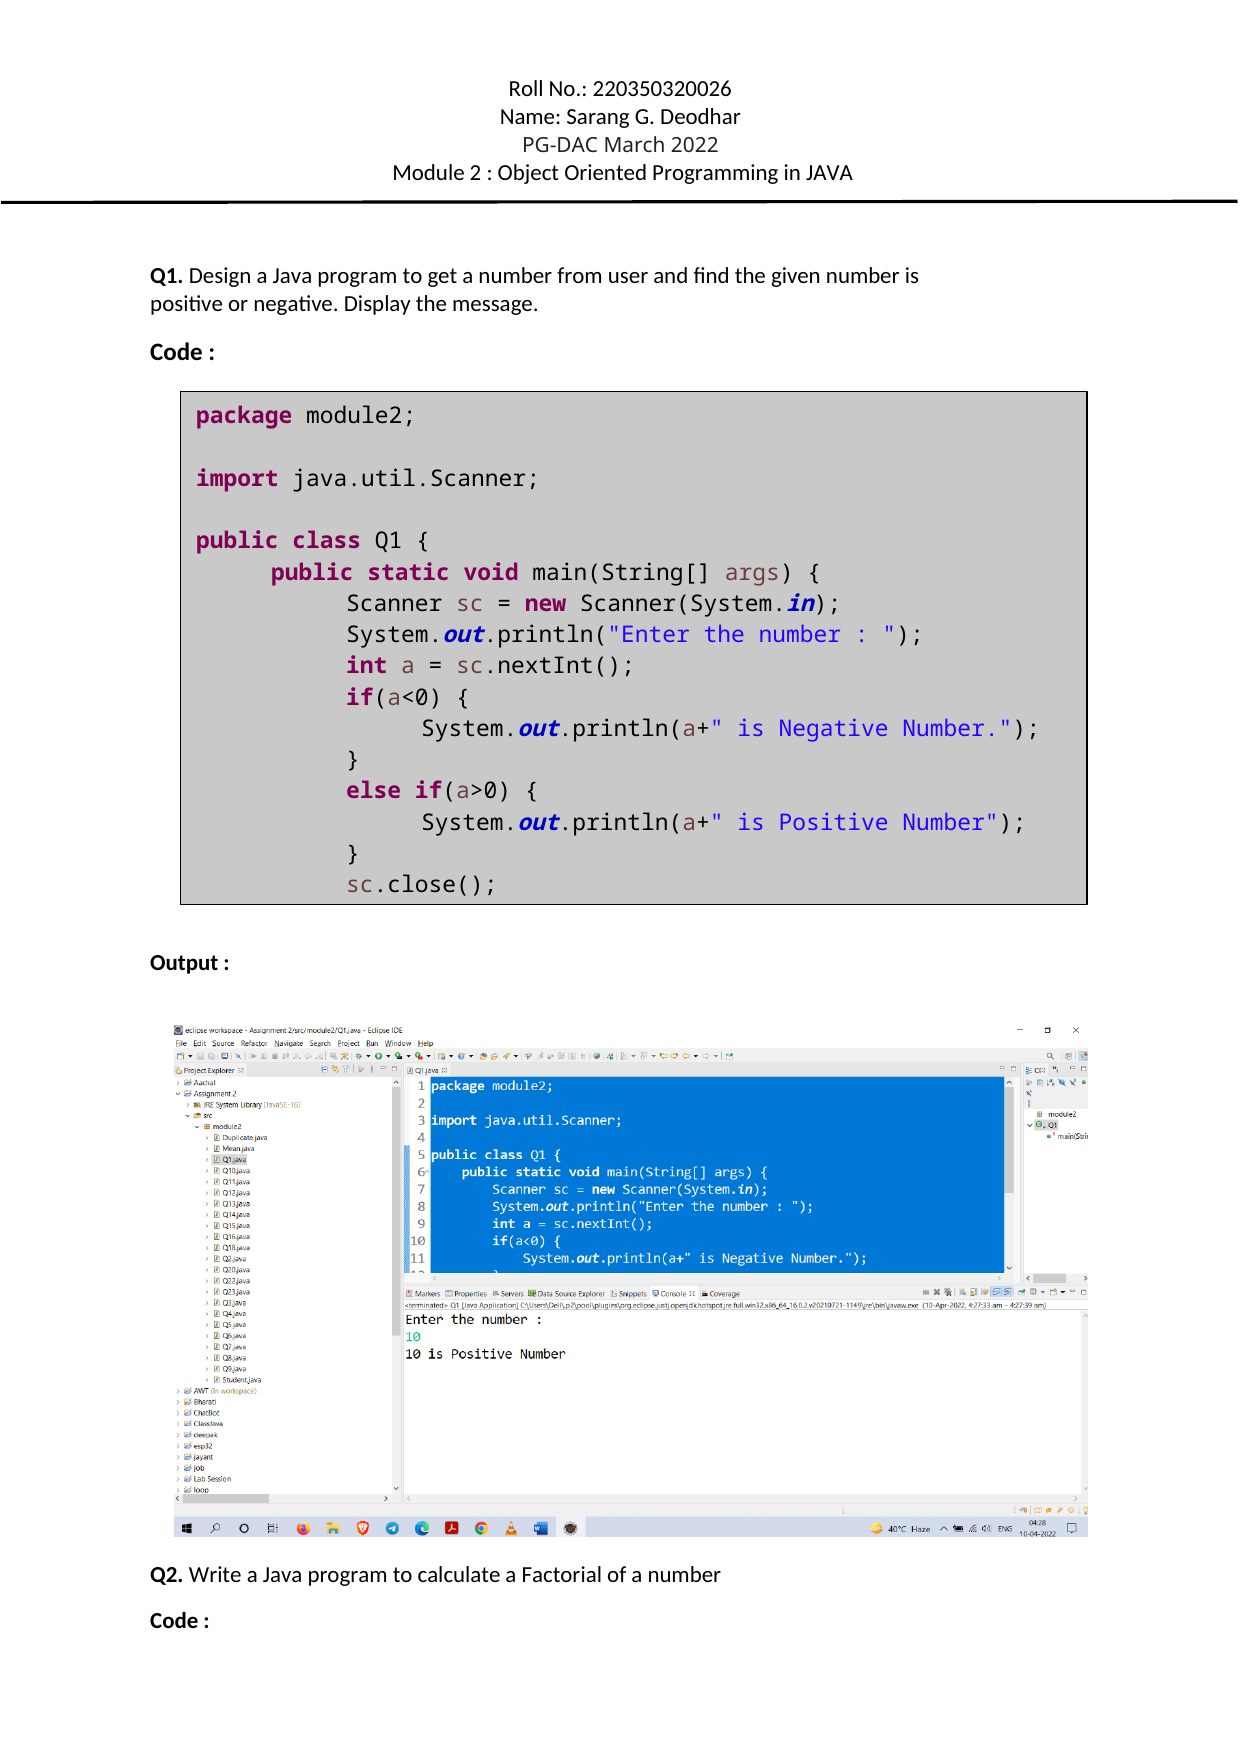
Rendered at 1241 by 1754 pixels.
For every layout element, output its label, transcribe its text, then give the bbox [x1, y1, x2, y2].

text positive or negative. Display the message. [150, 289, 1090, 317]
text Q2. Write a Java program to calculate a Factorial of a number [150, 1182, 1090, 1588]
text Q1. Design a Java program to get a number from user and find the given number is [150, 261, 1090, 289]
picture [172, 1023, 1087, 1536]
text Code : [150, 336, 1090, 367]
text Code : [150, 1607, 1090, 1634]
text Output : [150, 948, 1090, 976]
